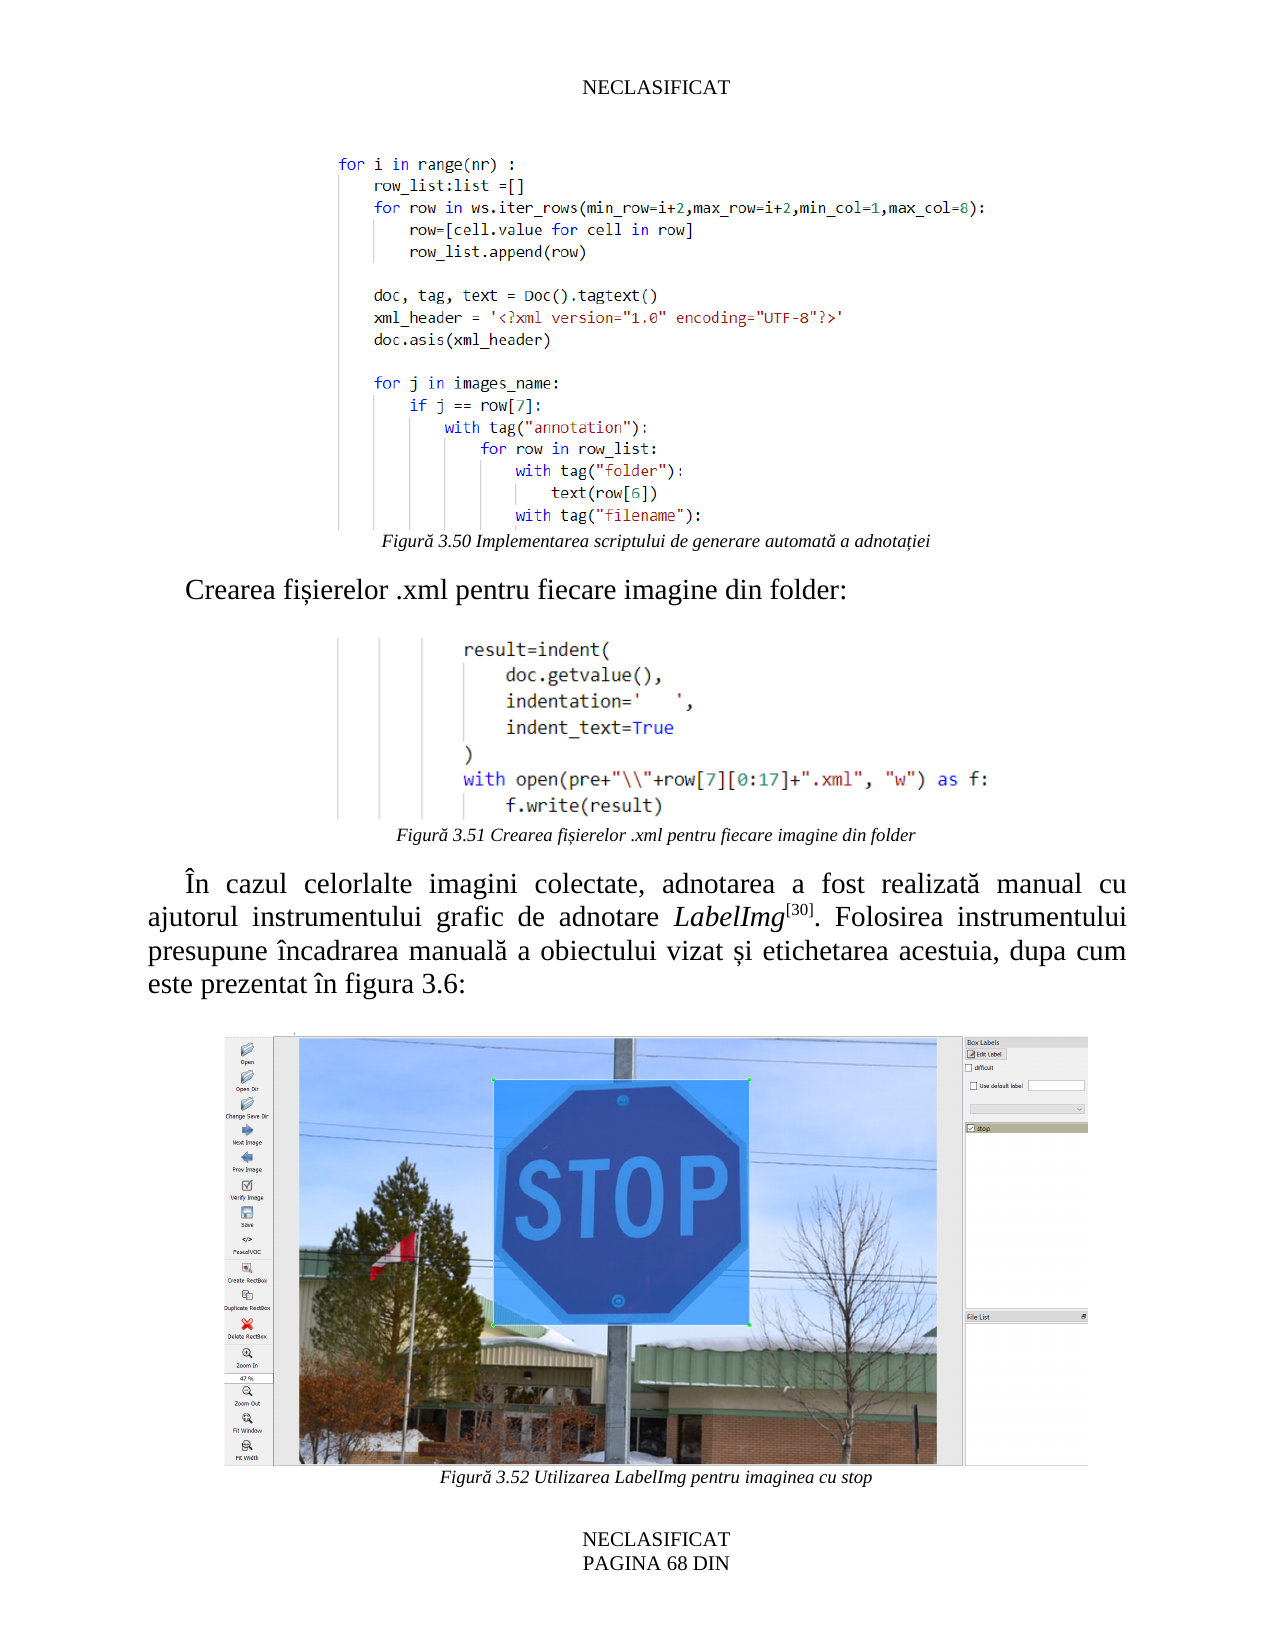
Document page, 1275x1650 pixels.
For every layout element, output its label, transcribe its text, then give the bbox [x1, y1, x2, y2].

picture [324, 638, 988, 824]
picture [323, 147, 990, 530]
text În cazul celorlalte imagini colectate, adnotarea a fost realizată manual cu ajutorul instrumentului grafic de adnotare LabelImg. Folosirea instrumentului presupune încadrarea manuală a obiectului vizat și etichetarea acestuia, dupa cum este prezentat în figura 3.6: [148, 866, 1127, 1000]
picture [224, 1033, 1088, 1466]
text Crearea fișierelor .xml pentru fiecare imagine din folder: [148, 572, 1127, 605]
